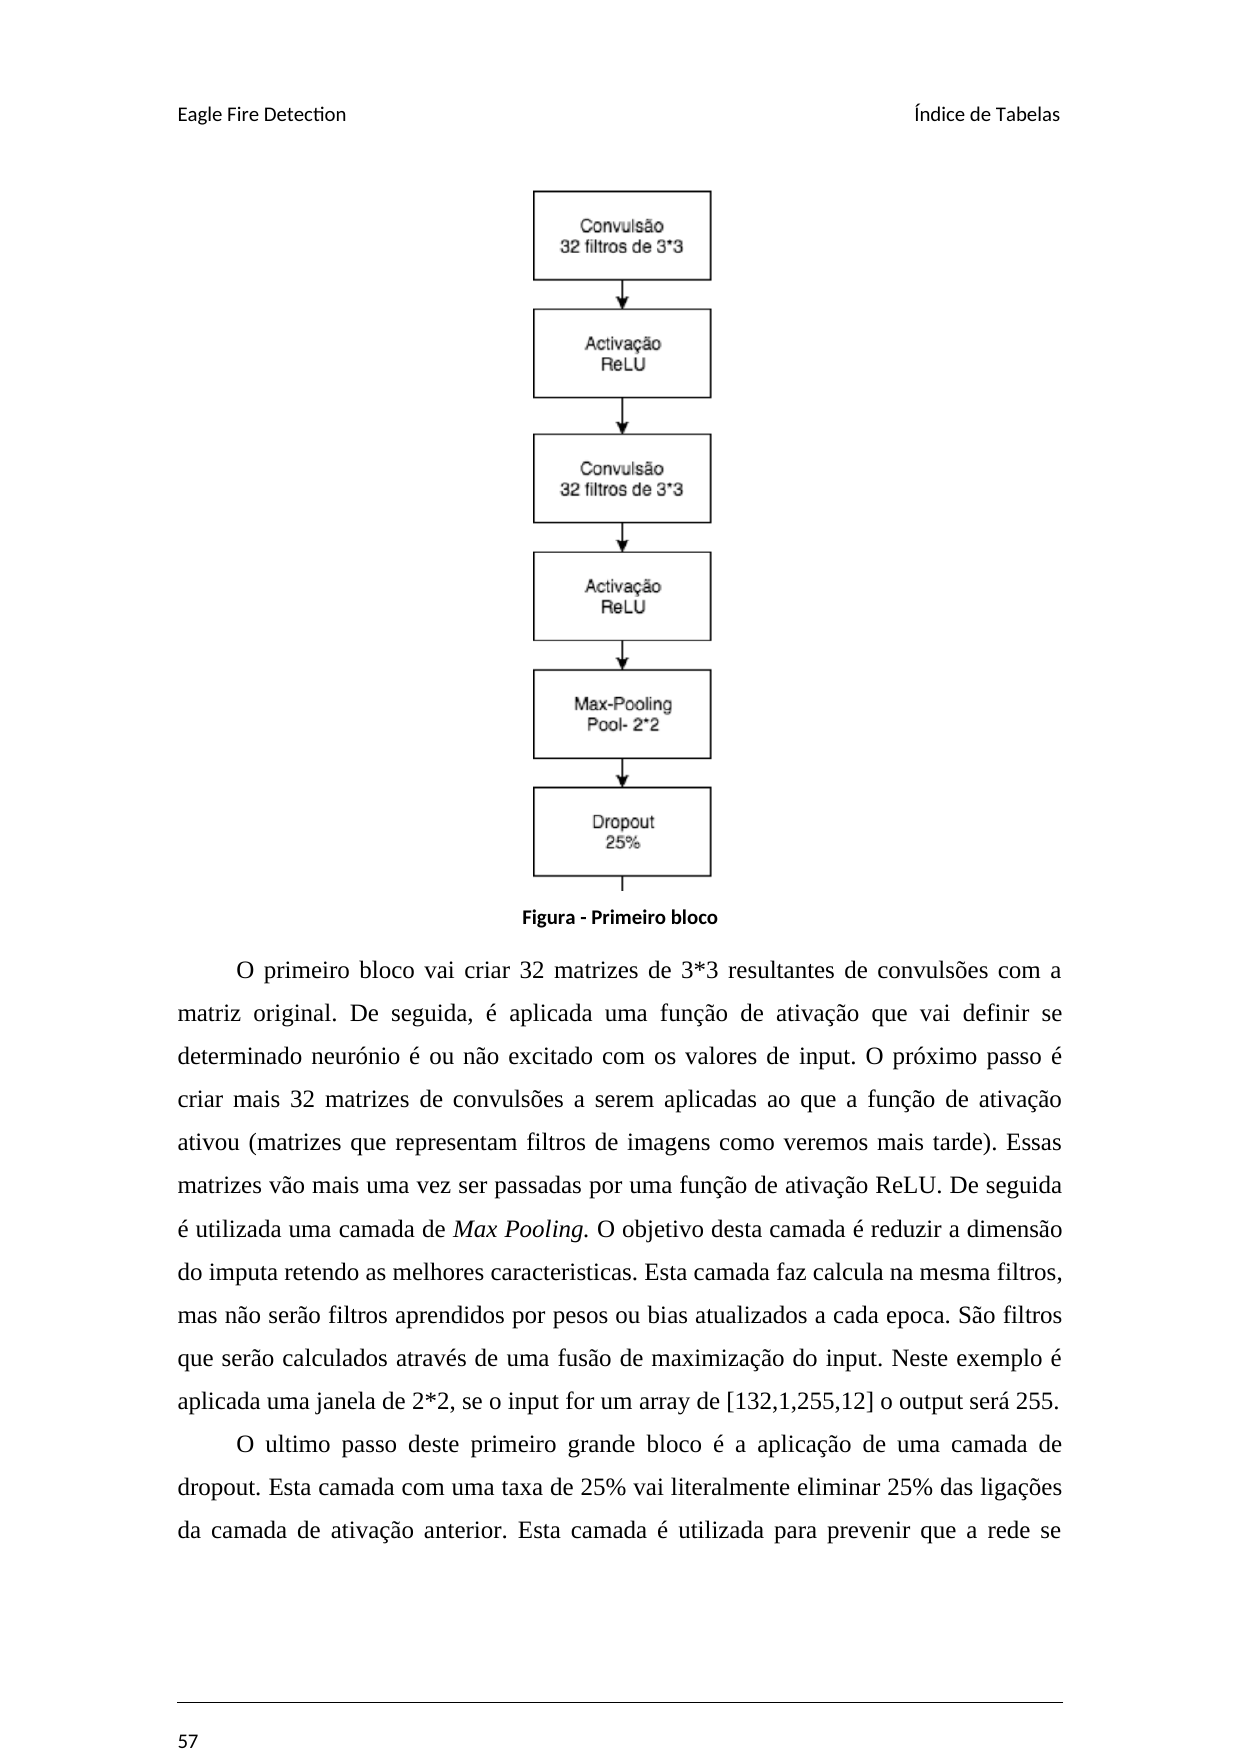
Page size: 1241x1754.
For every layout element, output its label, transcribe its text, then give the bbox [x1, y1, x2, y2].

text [177, 1429, 1063, 1544]
text Figura - Primeiro bloco [177, 904, 1063, 930]
picture [519, 177, 721, 891]
text O primeiro bloco vai criar 32 matrizes de 3*3 resultantes de convulsões com a matriz original. De seguida, é aplicada uma função de ativação que vai definir se determinado neurónio é ou não excitado com os valores de input. O próximo passo é criar mais 32 matrizes de convulsões a serem aplicadas ao que a função de ativação ativou (matrizes que representam filtros de imagens como veremos mais tarde). Essas matrizes vão mais uma vez ser passadas por uma função de ativação ReLU. De seguida é utilizada uma camada de Max Pooling. O objetivo desta camada é reduzir a dimensão do imputa retendo as melhores caracteristicas. Esta camada faz calcula na mesma filtros, mas não serão filtros aprendidos por pesos ou bias atualizados a cada epoca. São filtros que serão calculados através de uma fusão de maximização do input. Neste exemplo é aplicada uma janela de 2*2, se o input for um array de [132,1,255,12] o output será 255. [177, 955, 1063, 1415]
